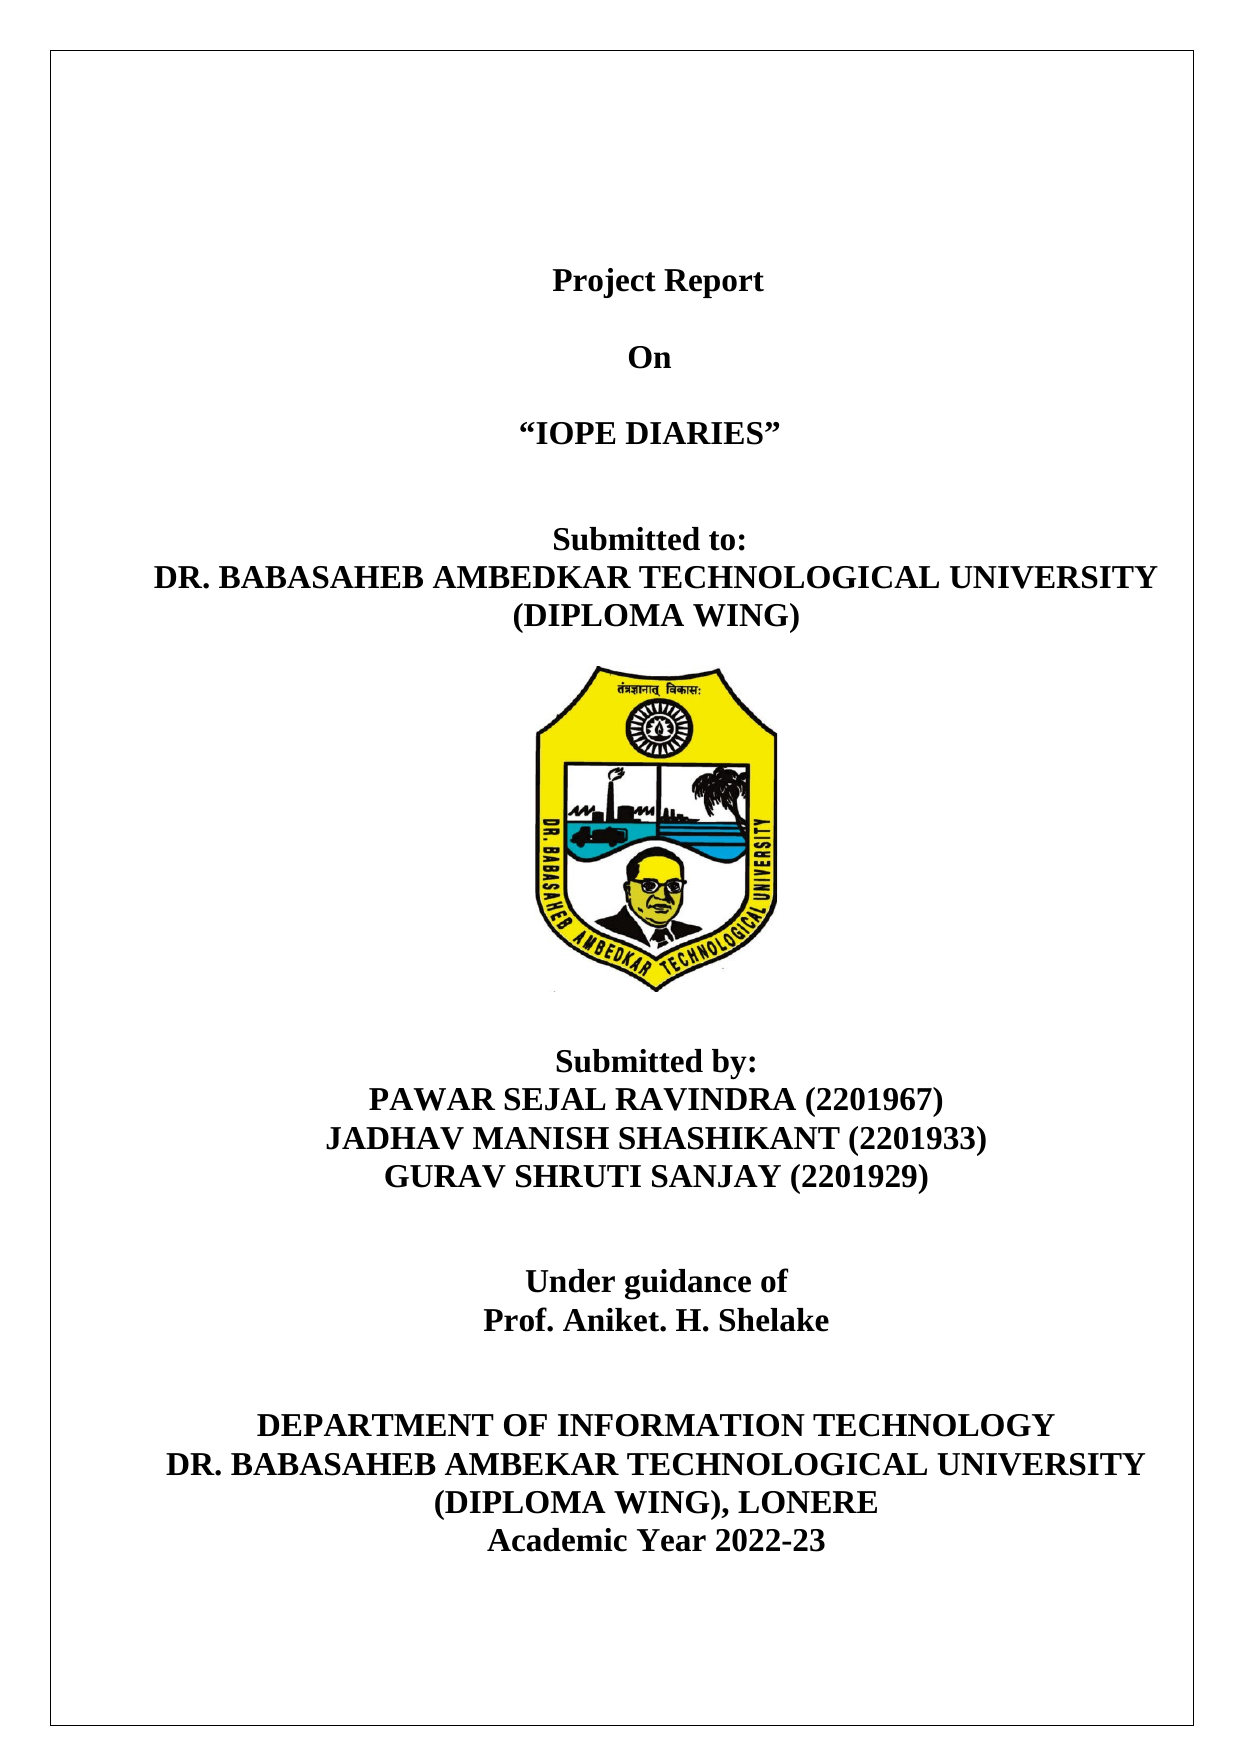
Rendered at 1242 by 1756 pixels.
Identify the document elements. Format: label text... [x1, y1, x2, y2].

text DEPARTMENT OF INFORMATION TECHNOLOGY [119, 1406, 1193, 1444]
text Academic Year 2022-23 [119, 1521, 1193, 1559]
text On [119, 337, 1193, 375]
text PAWAR SEJAL RAVINDRA (2201967) [119, 1080, 1193, 1118]
text Project Report [119, 260, 1193, 299]
text Under guidance of [119, 1262, 1193, 1300]
text GURAV SHRUTI SANJAY (2201929) [119, 1156, 1193, 1195]
text “IOPE DIARIES” [119, 414, 1193, 452]
text DR. BABASAHEB AMBEKAR TECHNOLOGICAL UNIVERSITY [119, 1444, 1193, 1482]
text Submitted to: [119, 519, 1193, 557]
text (DIPLOMA WING), LONERE [119, 1482, 1193, 1521]
text DR. BABASAHEB AMBEDKAR TECHNOLOGICAL UNIVERSITY [119, 557, 1193, 596]
text JADHAV MANISH SHASHIKANT (2201933) [119, 1118, 1193, 1156]
text Prof. Aniket. H. Shelake [119, 1300, 1193, 1338]
text (DIPLOMA WING) [119, 596, 1193, 634]
picture [535, 666, 778, 992]
text Submitted by: [119, 1041, 1193, 1080]
